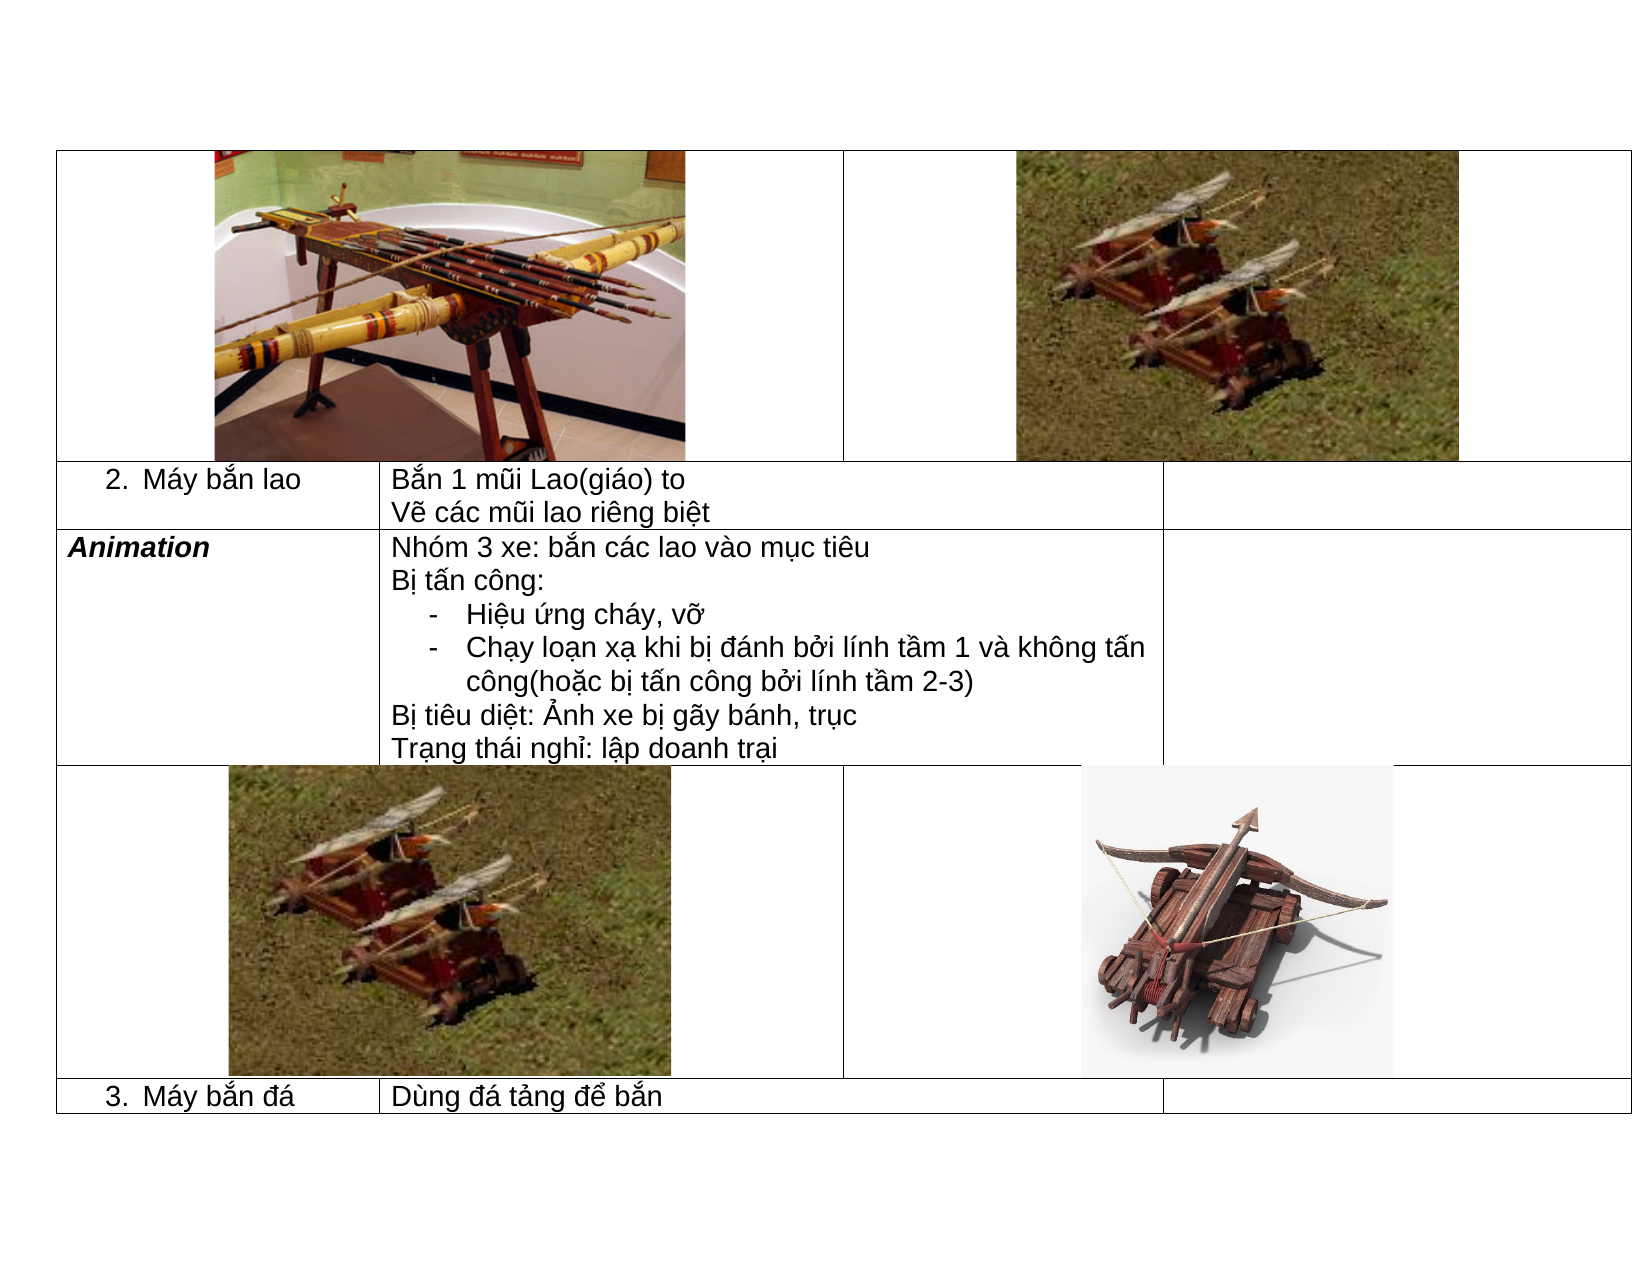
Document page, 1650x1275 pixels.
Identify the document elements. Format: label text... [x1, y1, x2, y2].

table_cell Máy bắn đá [57, 1079, 379, 1112]
table_cell Animation [57, 530, 379, 764]
table_cell [686, 151, 843, 461]
table_cell [1394, 766, 1631, 1078]
table_cell [1459, 151, 1631, 461]
picture [228, 765, 672, 1076]
table_cell Bắn 1 mũi Lao(giáo) to Vẽ các mũi lao riêng biệt [380, 462, 1163, 529]
table_cell [1164, 530, 1631, 764]
picture [1081, 765, 1394, 1078]
table_cell [57, 766, 843, 1078]
picture [214, 151, 686, 461]
table_cell [844, 766, 1081, 1078]
table_cell [844, 151, 1016, 461]
table_cell [1164, 462, 1631, 529]
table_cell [380, 1079, 1163, 1112]
table_cell [1164, 1079, 1631, 1112]
picture [1016, 151, 1459, 461]
table_cell Máy bắn lao [57, 462, 379, 529]
table_cell Nhóm 3 xe: bắn các lao vào mục tiêu Bị tấn công: Hiệu ứng cháy, vỡ Chạy loạn xạ khi bị đánh bởi lính tầm 1 và không tấn công(hoặc bị tấn công bởi lính tầm 2-3) Bị tiêu diệt: Ảnh xe bị gãy bánh, trục Trạng thái nghỉ: lập doanh trại [380, 530, 1163, 764]
table_cell [57, 151, 214, 461]
